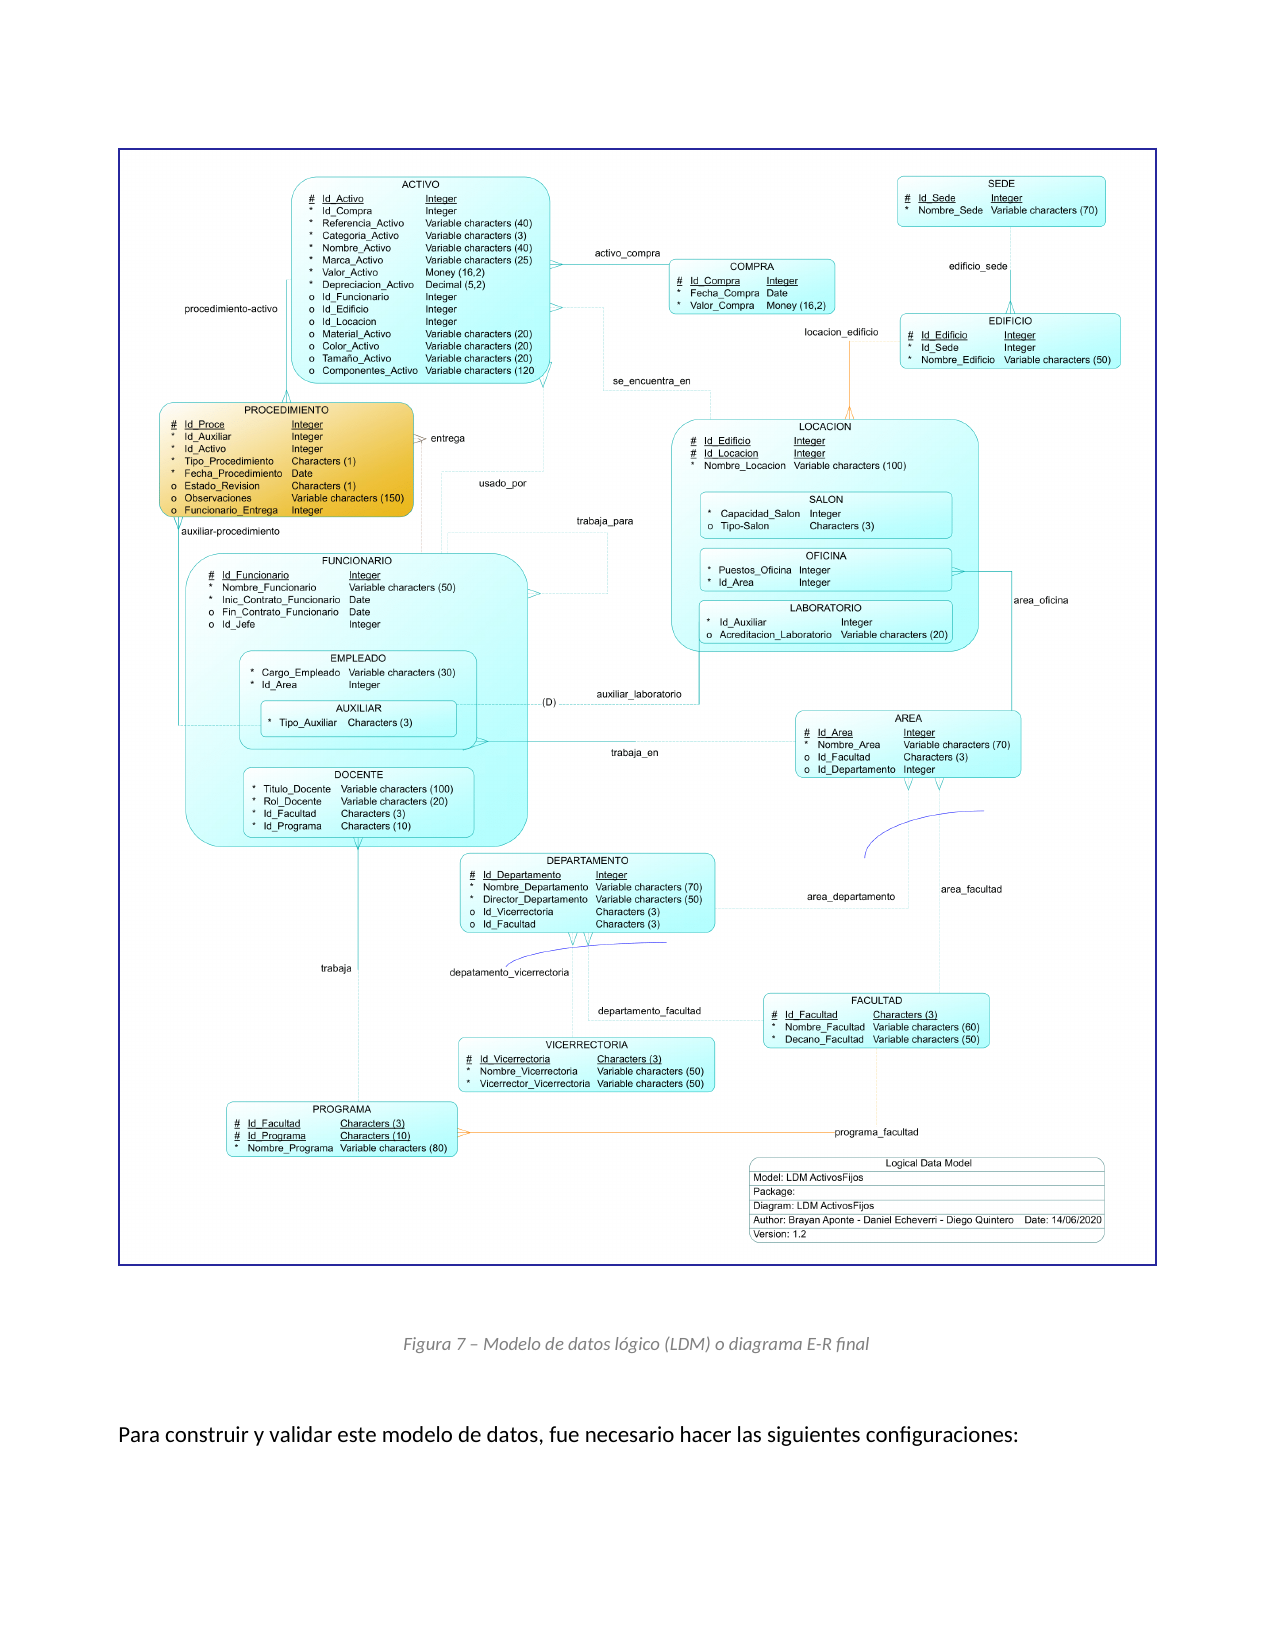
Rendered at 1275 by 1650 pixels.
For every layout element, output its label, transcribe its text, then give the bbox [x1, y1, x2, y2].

text Figura 7 – Modelo de datos lógico (LDM) o diagrama E-R final [118, 1332, 1157, 1355]
picture [120, 150, 1155, 1264]
text Para construir y validar este modelo de datos, fue necesario hacer las siguientes configuraciones: [118, 1420, 1157, 1448]
